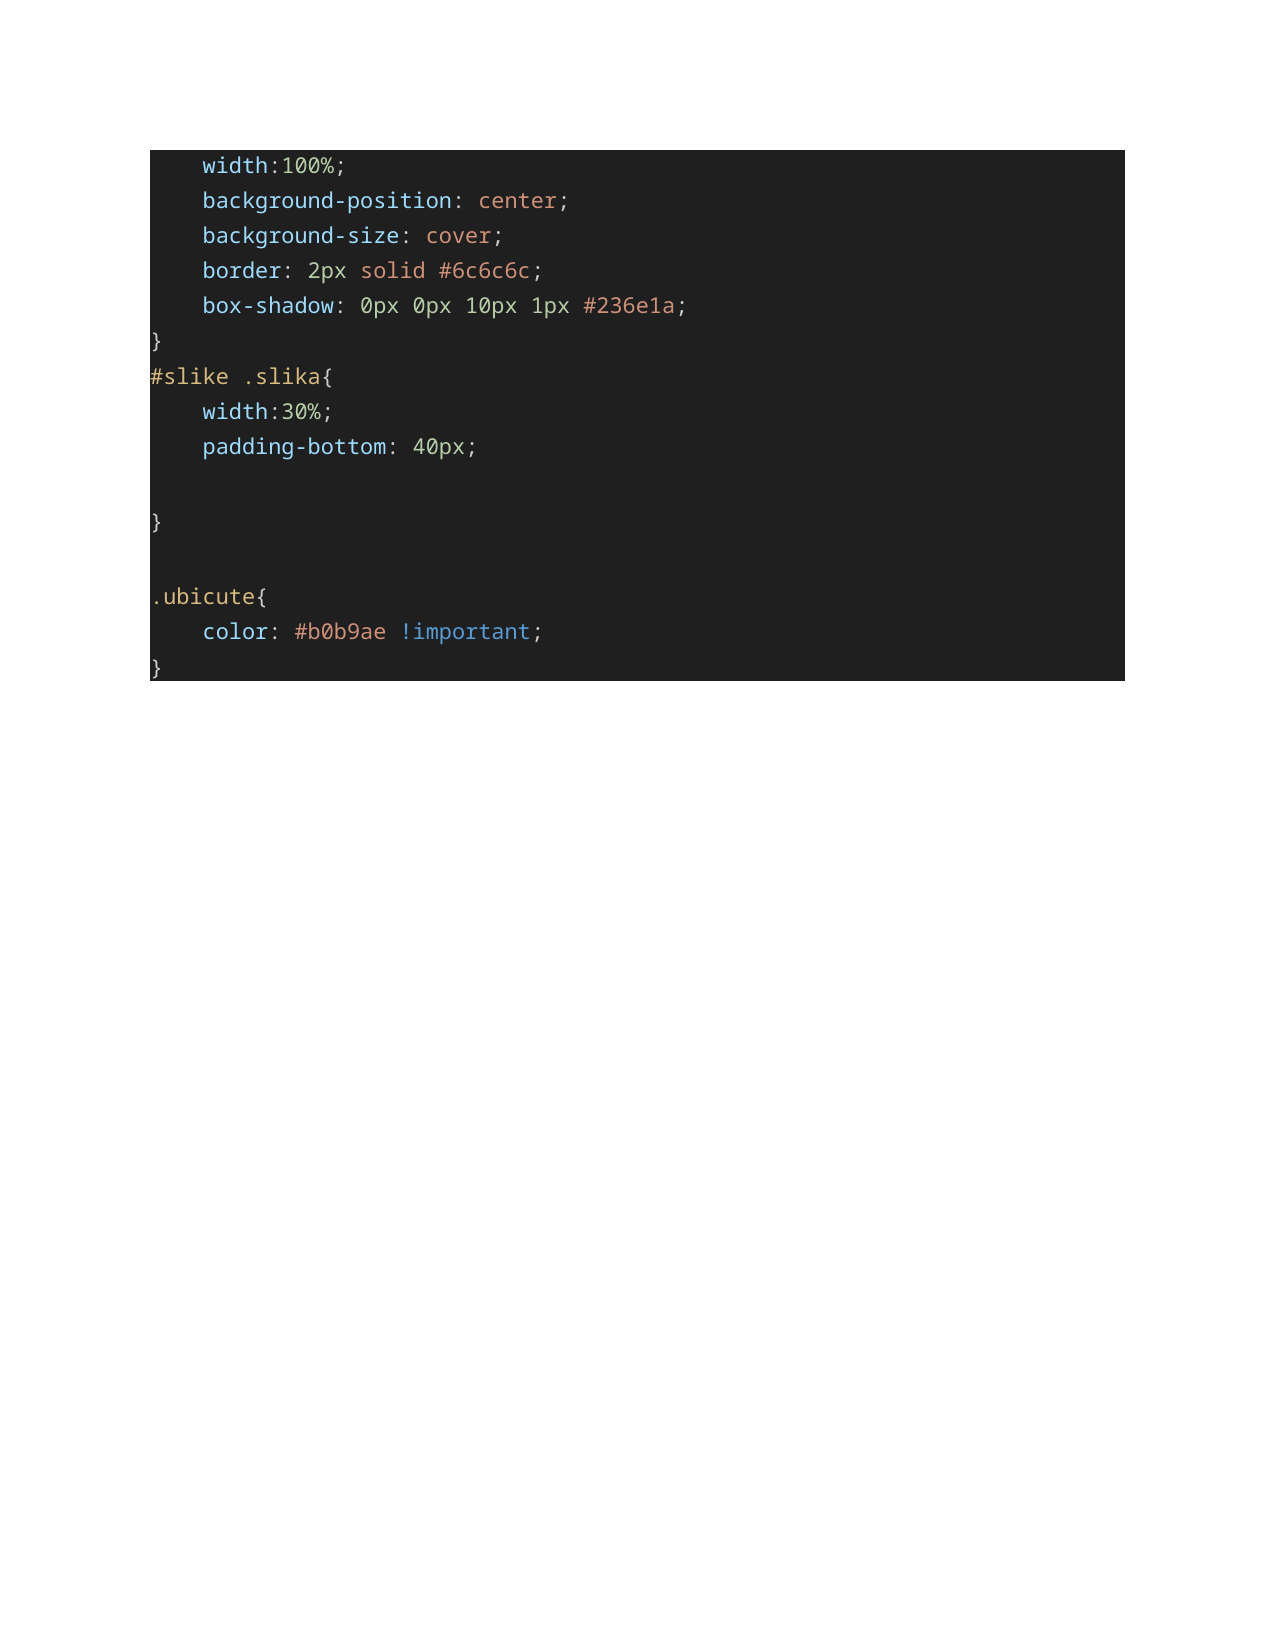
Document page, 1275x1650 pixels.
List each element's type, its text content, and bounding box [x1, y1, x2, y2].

text } [150, 326, 1125, 355]
text width:30%; [150, 396, 1125, 426]
text width:100%; [150, 150, 1125, 180]
text padding-bottom: 40px; [150, 431, 1125, 461]
text color: #b0b9ae !important; [150, 616, 1125, 646]
text background-size: cover; [150, 220, 1125, 250]
text .ubicute{ [150, 581, 1125, 611]
text } [150, 506, 1125, 536]
text box-shadow: 0px 0px 10px 1px #236e1a; [150, 290, 1125, 320]
text background-position: center; [150, 185, 1125, 215]
text border: 2px solid #6c6c6c; [150, 255, 1125, 285]
text #slike .slika{ [150, 361, 1125, 390]
text } [150, 651, 1125, 681]
